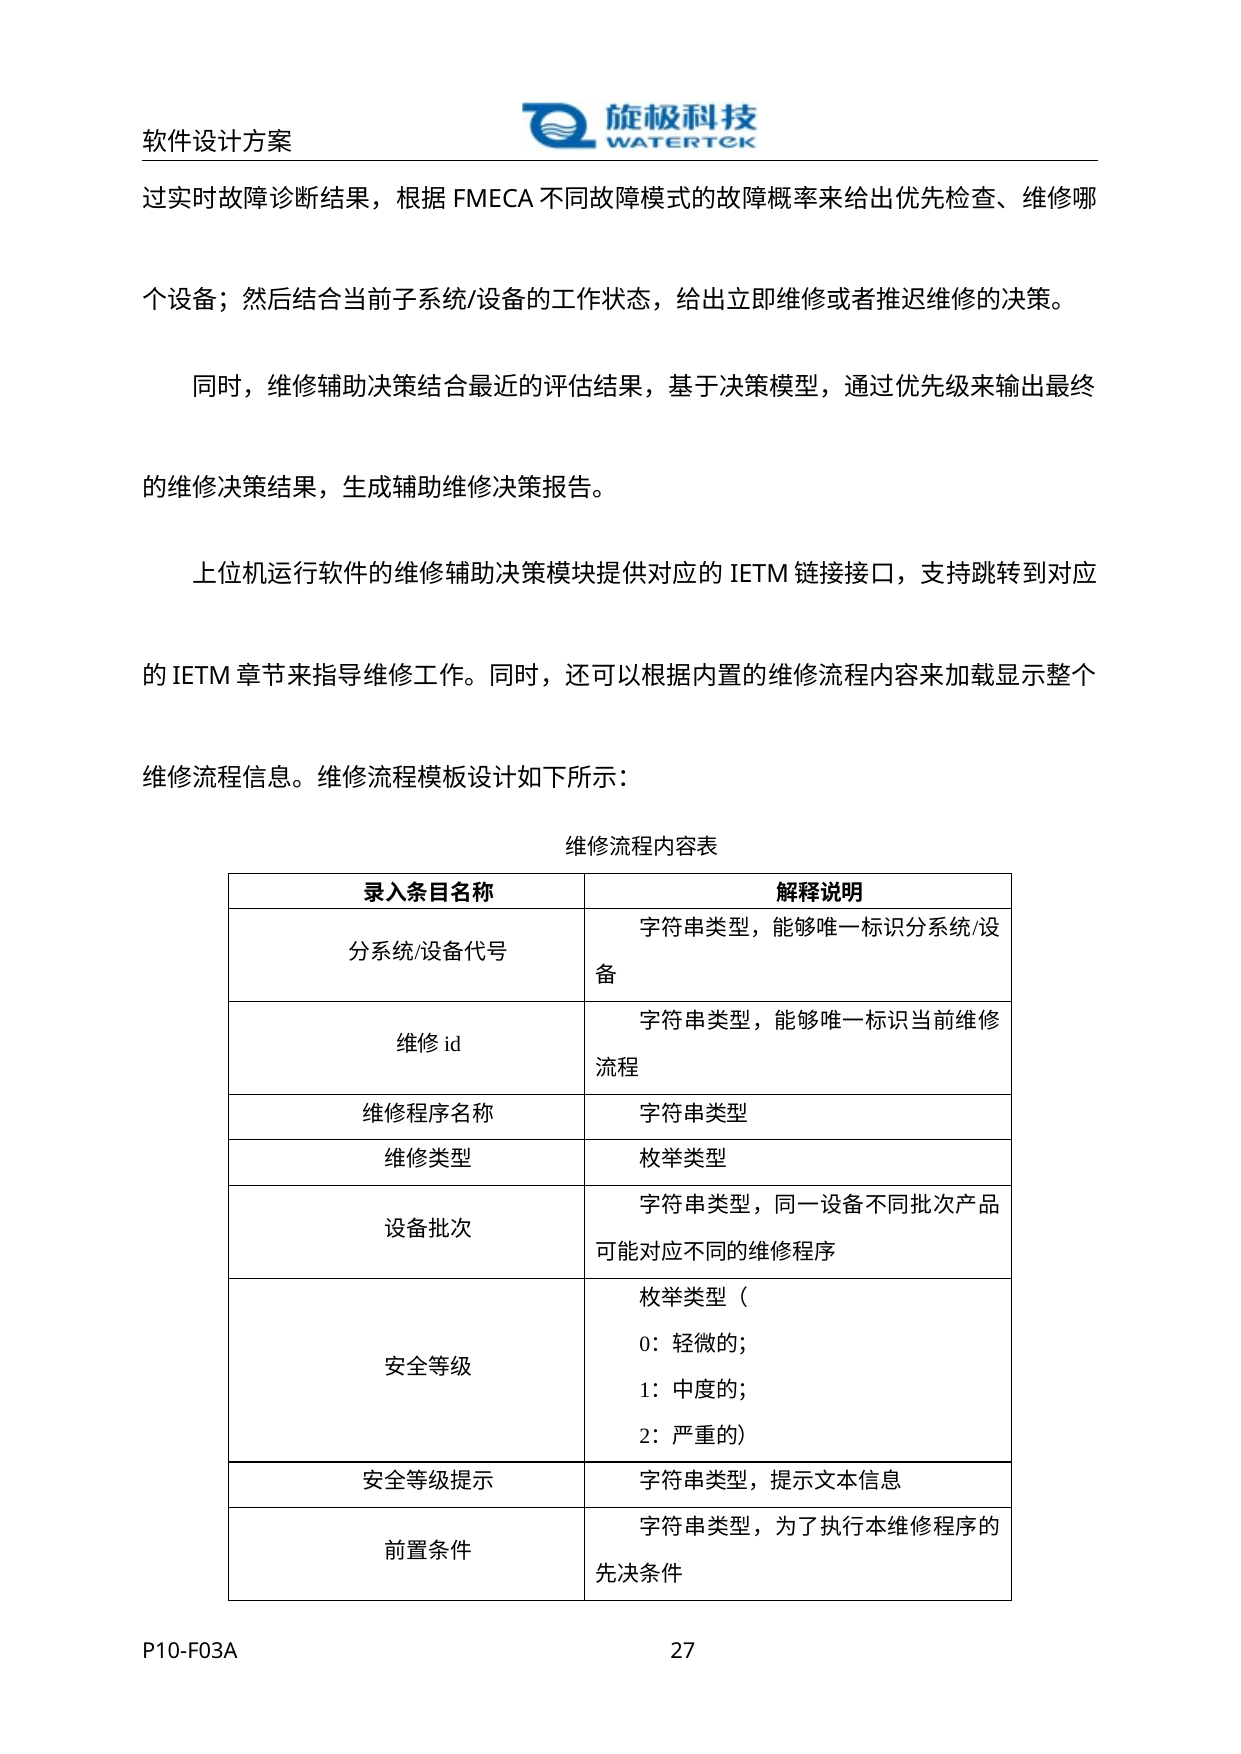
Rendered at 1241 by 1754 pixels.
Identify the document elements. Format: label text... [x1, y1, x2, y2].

picture [521, 100, 760, 151]
table_cell 维修id [229, 1002, 584, 1093]
table_cell 安全等级提示 [229, 1463, 584, 1507]
table_cell 维修程序名称 [229, 1095, 584, 1139]
table_header 解释说明 [585, 874, 1011, 908]
table_cell 字符串类型，为了执行本维修程序的先决条件 [585, 1508, 1011, 1600]
table_cell 维修类型 [229, 1140, 584, 1185]
text 维修流程内容表 [142, 828, 1098, 862]
table_cell 设备批次 [229, 1186, 584, 1278]
text 上位机运行软件的维修辅助决策模块提供对应的IETM链接接口，支持跳转到对应的IETM章节来指导维修工作。同时，还可以根据内置的维修流程内容来加载显示整个维修流程信息。维修流程模板设计如下所示： [142, 538, 1098, 810]
table_cell 字符串类型，能够唯一标识当前维修流程 [585, 1002, 1011, 1093]
table_cell 字符串类型，提示文本信息 [585, 1463, 1011, 1507]
table_cell 字符串类型 [585, 1095, 1011, 1139]
table_cell 字符串类型，能够唯一标识分系统/设备 [585, 909, 1011, 1001]
table_cell 分系统/设备代号 [229, 909, 584, 1001]
text 其中，维修辅助决策通过当前的状态监测数据，获取当前系统的工作状态信息；通过实时故障诊断结果，根据FMECA不同故障模式的故障概率来给出优先检查、维修哪个设备；然后结合当前子系统/设备的工作状态，给出立即维修或者推迟维修的决策。 [142, 162, 1098, 332]
table_cell 前置条件 [229, 1508, 584, 1600]
table_header 录入条目名称 [229, 874, 584, 908]
table_cell 字符串类型，同一设备不同批次产品可能对应不同的维修程序 [585, 1186, 1011, 1278]
table_cell 枚举类型 [585, 1140, 1011, 1185]
text 同时，维修辅助决策结合最近的评估结果，基于决策模型，通过优先级来输出最终的维修决策结果，生成辅助维修决策报告。 [142, 350, 1098, 520]
table_cell 安全等级 [229, 1279, 584, 1461]
table_cell 枚举类型（ 0：轻微的； 1：中度的； 2：严重的） [585, 1279, 1011, 1461]
